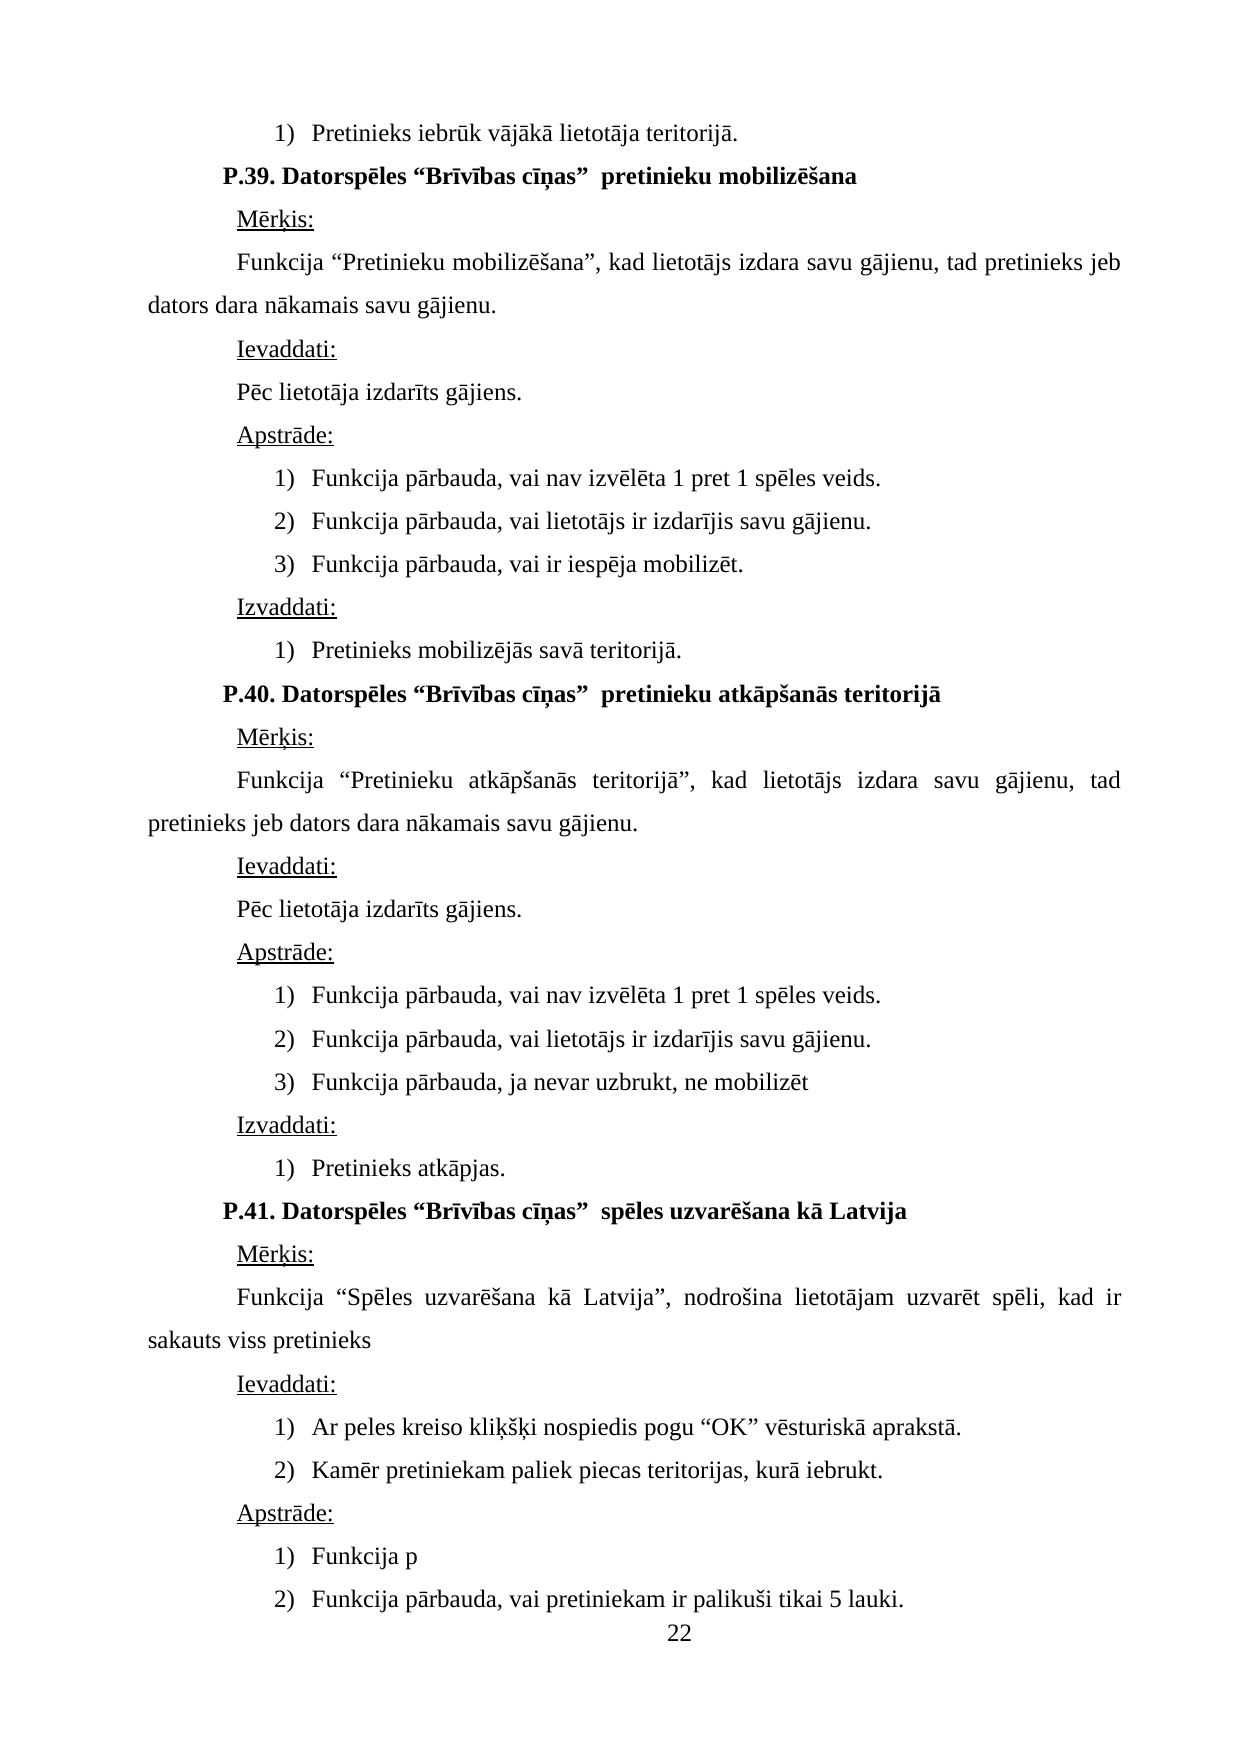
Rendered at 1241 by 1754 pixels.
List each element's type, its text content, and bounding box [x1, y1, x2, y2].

list Funkcija pārbauda, vai nav izvēlēta 1 pret 1 spēles veids. [274, 463, 1122, 492]
text Apstrāde: [148, 1498, 1122, 1527]
text Mērķis: [148, 204, 1122, 233]
list Funkcija pārbauda, vai lietotājs ir izdarījis savu gājienu. [274, 506, 1122, 535]
text Izvaddati: [148, 1110, 1122, 1139]
text P.40. Datorspēles “Brīvības cīņas” pretinieku atkāpšanās teritorijā [148, 679, 1122, 707]
list Funkcija pārbauda, vai pretiniekam ir palikuši tikai 5 lauki. [274, 1584, 1122, 1613]
list Funkcija p [274, 1541, 1122, 1570]
text Apstrāde: [148, 420, 1122, 449]
list Funkcija pārbauda, vai ir iespēja mobilizēt. [274, 549, 1122, 578]
text Ievaddati: [148, 1369, 1122, 1397]
text Ievaddati: [148, 334, 1122, 362]
list Pretinieks iebrūk vājākā lietotāja teritorijā. [274, 118, 1122, 147]
text Mērķis: [148, 722, 1122, 751]
list Funkcija pārbauda, ja nevar uzbrukt, ne mobilizēt [274, 1067, 1122, 1096]
list Pretinieks atkāpjas. [274, 1153, 1122, 1182]
text Apstrāde: [148, 937, 1122, 966]
text Pēc lietotāja izdarīts gājiens. [148, 894, 1122, 923]
text Ievaddati: [148, 851, 1122, 880]
text Funkcija “Spēles uzvarēšana kā Latvija”, nodrošina lietotājam uzvarēt spēli, kad ir sakauts viss pretinieks [148, 1282, 1122, 1354]
text Funkcija “Pretinieku mobilizēšana”, kad lietotājs izdara savu gājienu, tad pretinieks jeb dators dara nākamais savu gājienu. [148, 247, 1122, 319]
text Izvaddati: [148, 592, 1122, 621]
list Funkcija pārbauda, vai nav izvēlēta 1 pret 1 spēles veids. [274, 981, 1122, 1009]
list Kamēr pretiniekam paliek piecas teritorijas, kurā iebrukt. [274, 1455, 1122, 1484]
text Mērķis: [148, 1239, 1122, 1268]
list Pretinieks mobilizējās savā teritorijā. [274, 636, 1122, 664]
text Pēc lietotāja izdarīts gājiens. [148, 377, 1122, 406]
text P.39. Datorspēles “Brīvības cīņas” pretinieku mobilizēšana [148, 161, 1122, 190]
list Ar peles kreiso kliķšķi nospiedis pogu “OK” vēsturiskā aprakstā. [274, 1412, 1122, 1441]
text Funkcija “Pretinieku atkāpšanās teritorijā”, kad lietotājs izdara savu gājienu, tad pretinieks jeb dators dara nākamais savu gājienu. [148, 765, 1122, 837]
list Funkcija pārbauda, vai lietotājs ir izdarījis savu gājienu. [274, 1024, 1122, 1052]
text P.41. Datorspēles “Brīvības cīņas” spēles uzvarēšana kā Latvija [148, 1196, 1122, 1225]
